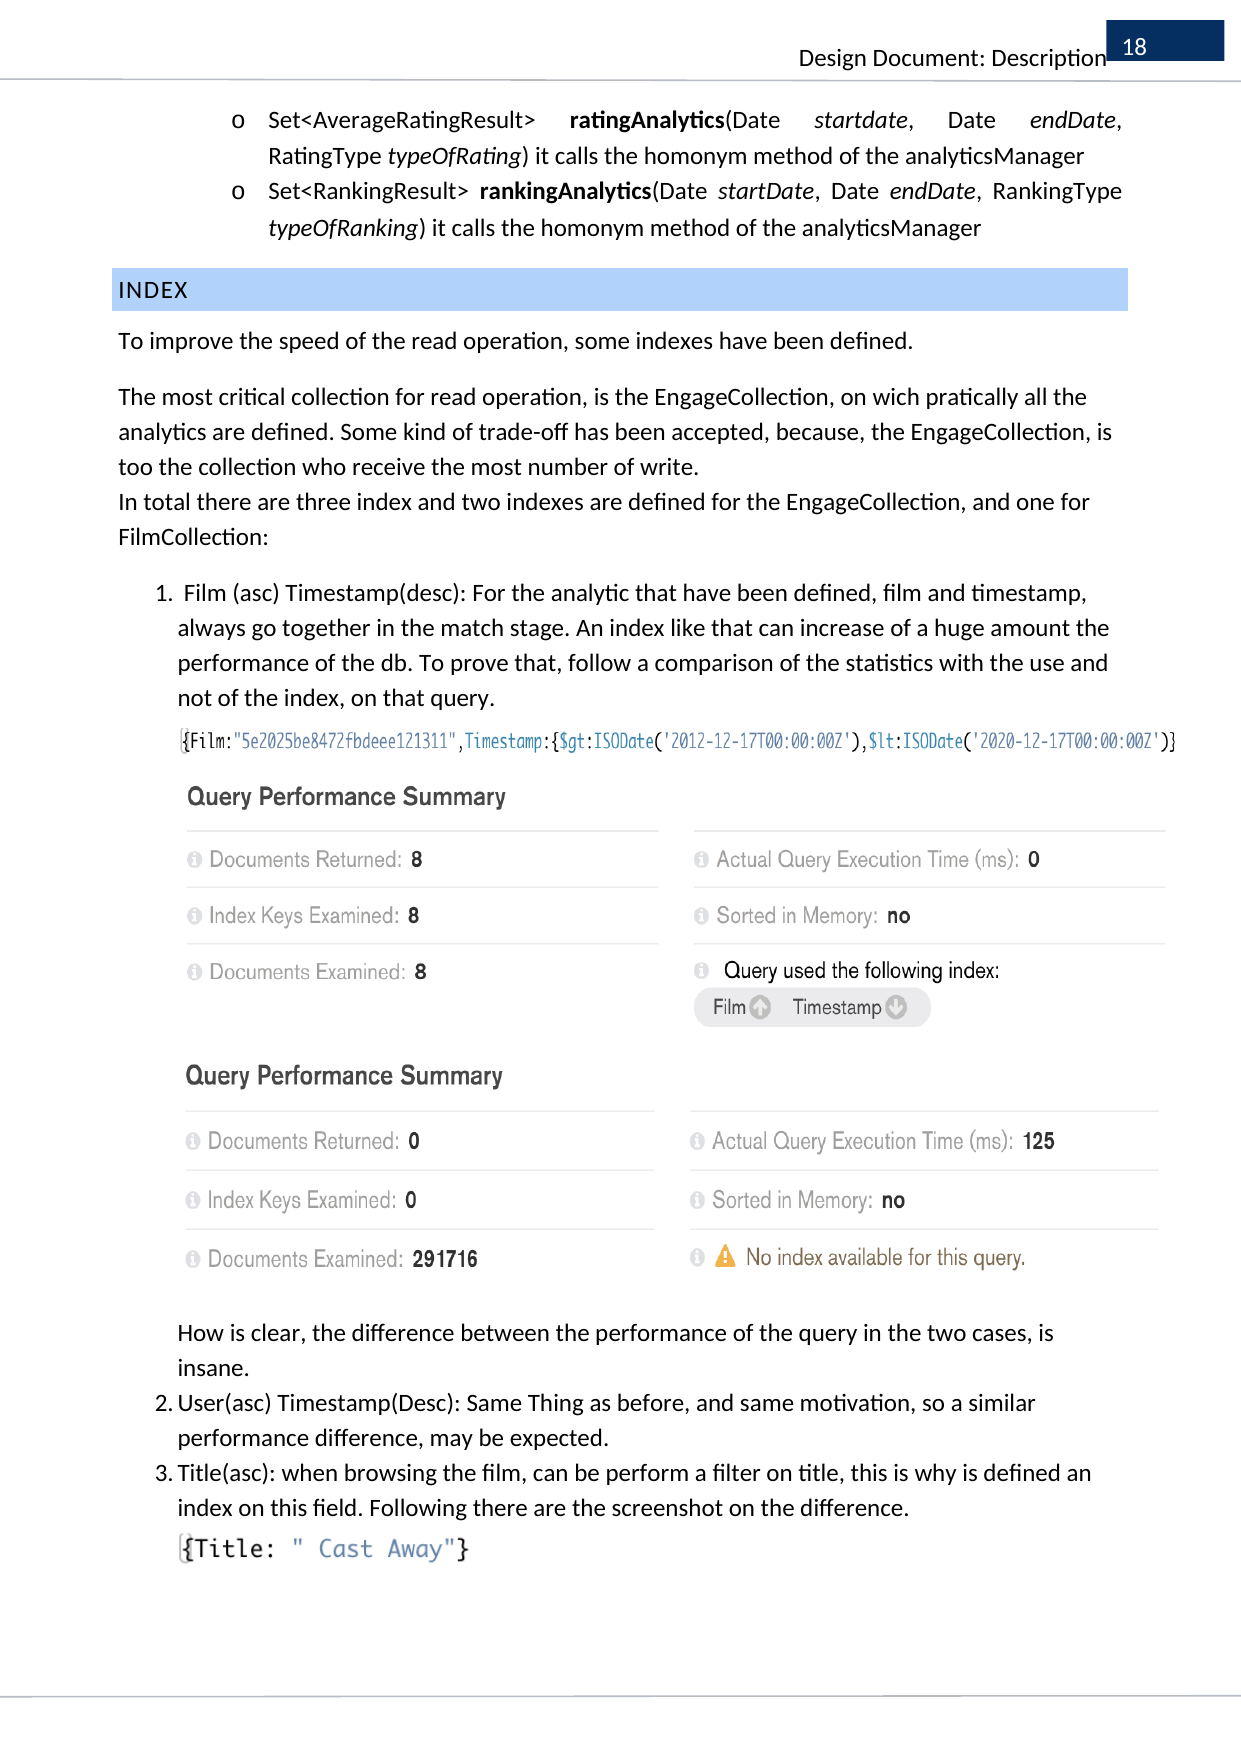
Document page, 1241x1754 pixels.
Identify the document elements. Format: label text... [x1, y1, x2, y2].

picture [177, 766, 1182, 1041]
list Set<RankingResult> rankingAnalytics(Date startDate, Date endDate, RankingType typeOfRanking) it calls the homonym method of the analyticsManager [231, 176, 1122, 242]
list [154, 1457, 1122, 1571]
picture [177, 717, 1188, 763]
list Set<AverageRatingResult> ratingAnalytics(Date startdate, Date endDate, RatingType typeOfRating) it calls the homonym method of the analyticsManager [231, 104, 1122, 171]
text To improve the speed of the read operation, some indexes have been defined. [118, 326, 1122, 356]
picture [177, 1045, 1182, 1313]
subtitle Index [118, 274, 1122, 304]
list User(asc) Timestamp(Desc): Same Thing as before, and same motivation, so a similar performance difference, may be expected. [154, 1387, 1122, 1452]
text The most critical collection for read operation, is the EngageCollection, on wich pratically all the analytics are defined. Some kind of trade-off has been accepted, because, the EngageCollection, is too the collection who receive the most number of write. In total there are three index and two indexes are defined for the EngageCollection, and one for FilmCollection: [118, 381, 1122, 552]
picture [177, 1526, 480, 1571]
